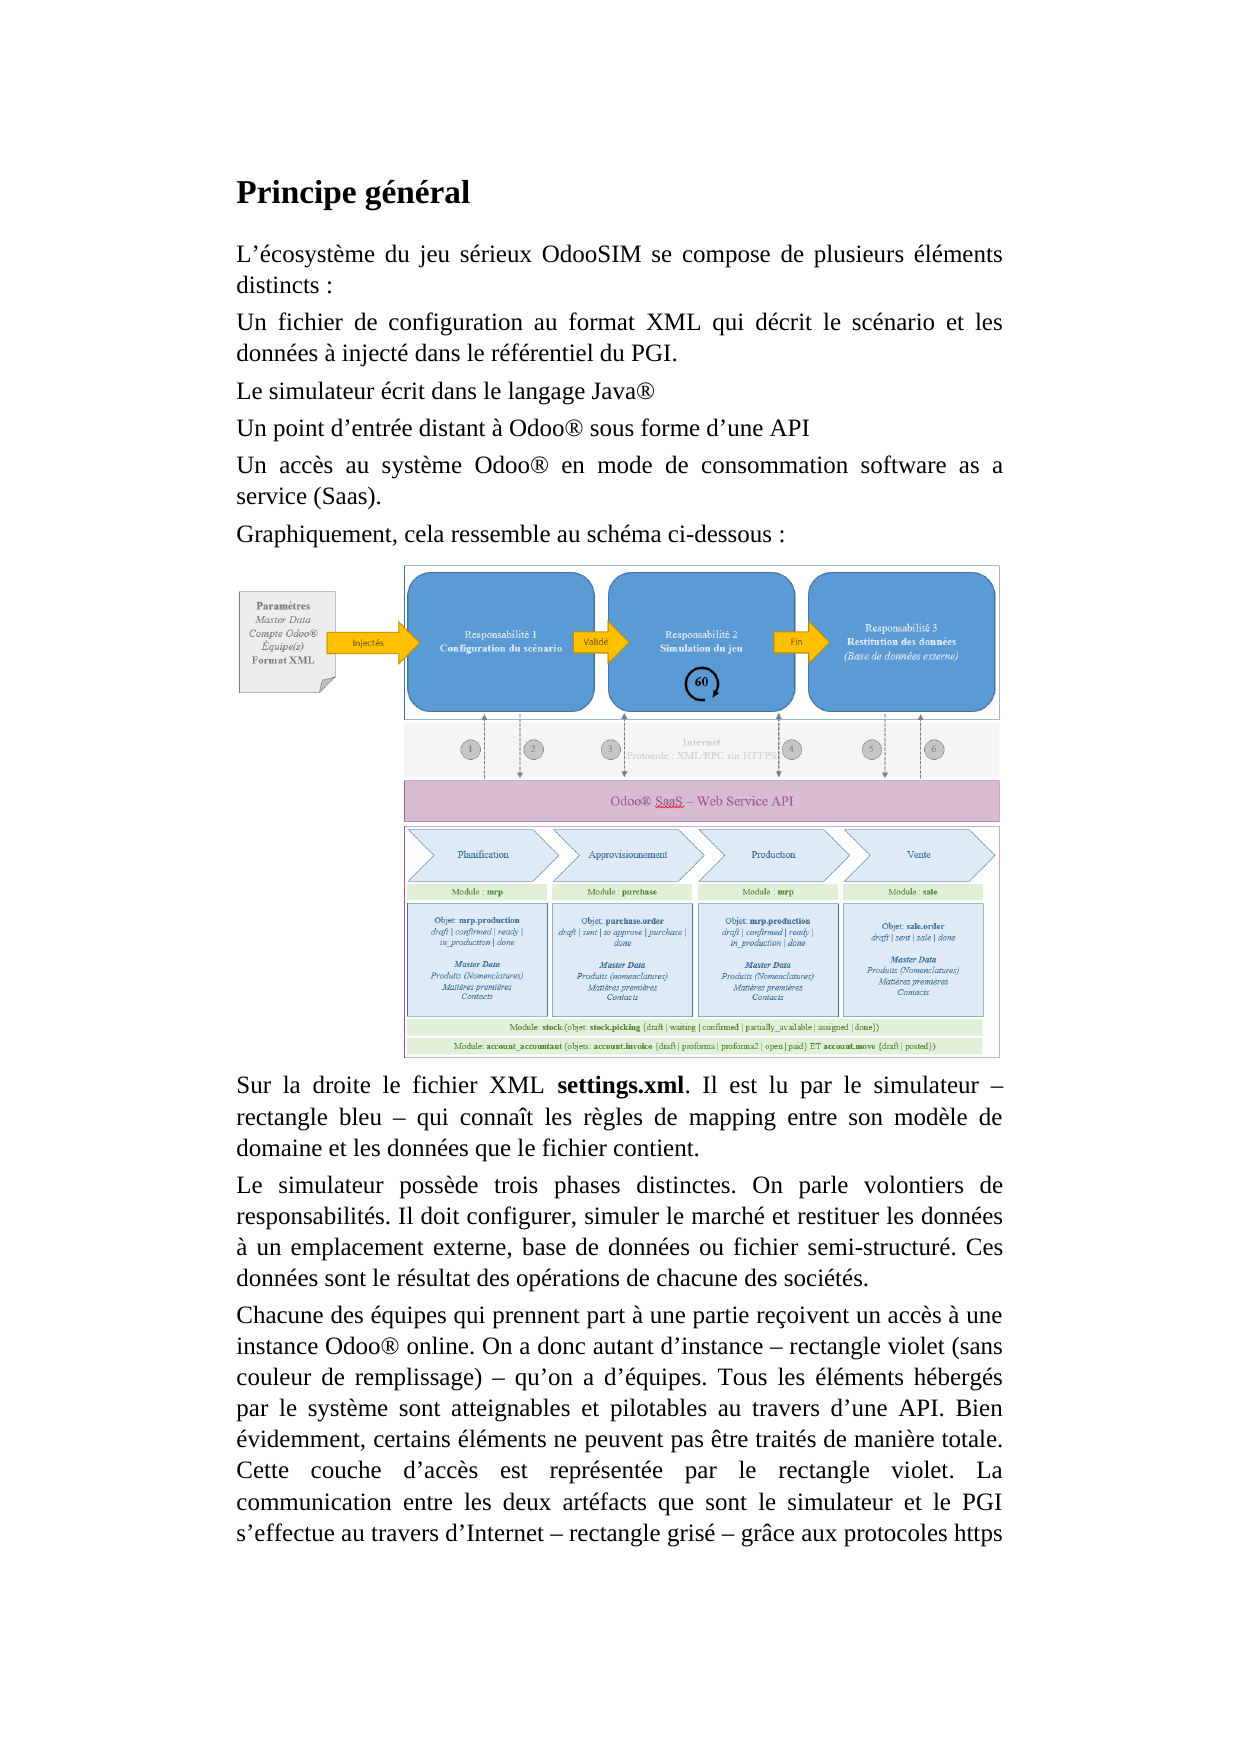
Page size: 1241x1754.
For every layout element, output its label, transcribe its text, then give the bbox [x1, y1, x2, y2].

picture [236, 556, 1004, 1062]
text Un accès au système Odoo® en mode de consommation software as a service (Saas). [236, 450, 1004, 510]
text Sur la droite le fichier XML settings.xml. Il est lu par le simulateur – rectangle bleu – qui connaît les règles de mapping entre son modèle de domaine et les données que le fichier contient. [236, 1071, 1004, 1161]
text Le simulateur possède trois phases distinctes. On parle volontiers de responsabilités. Il doit configurer, simuler le marché et restituer les données à un emplacement externe, base de données ou fichier semi-structuré. Ces données sont le résultat des opérations de chacune des sociétés. [236, 1170, 1004, 1292]
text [236, 1300, 1004, 1546]
text Un point d’entrée distant à Odoo® sous forme d’une API [236, 413, 1004, 442]
text Le simulateur écrit dans le langage Java® [236, 376, 1004, 404]
text Graphiquement, cela ressemble au schéma ci-dessous : [236, 519, 1004, 547]
text Un fichier de configuration au format XML qui décrit le scénario et les données à injecté dans le référentiel du PGI. [236, 307, 1004, 367]
text L’écosystème du jeu sérieux OdooSIM se compose de plusieurs éléments distincts : [236, 239, 1004, 299]
text Principe général [236, 173, 1004, 211]
